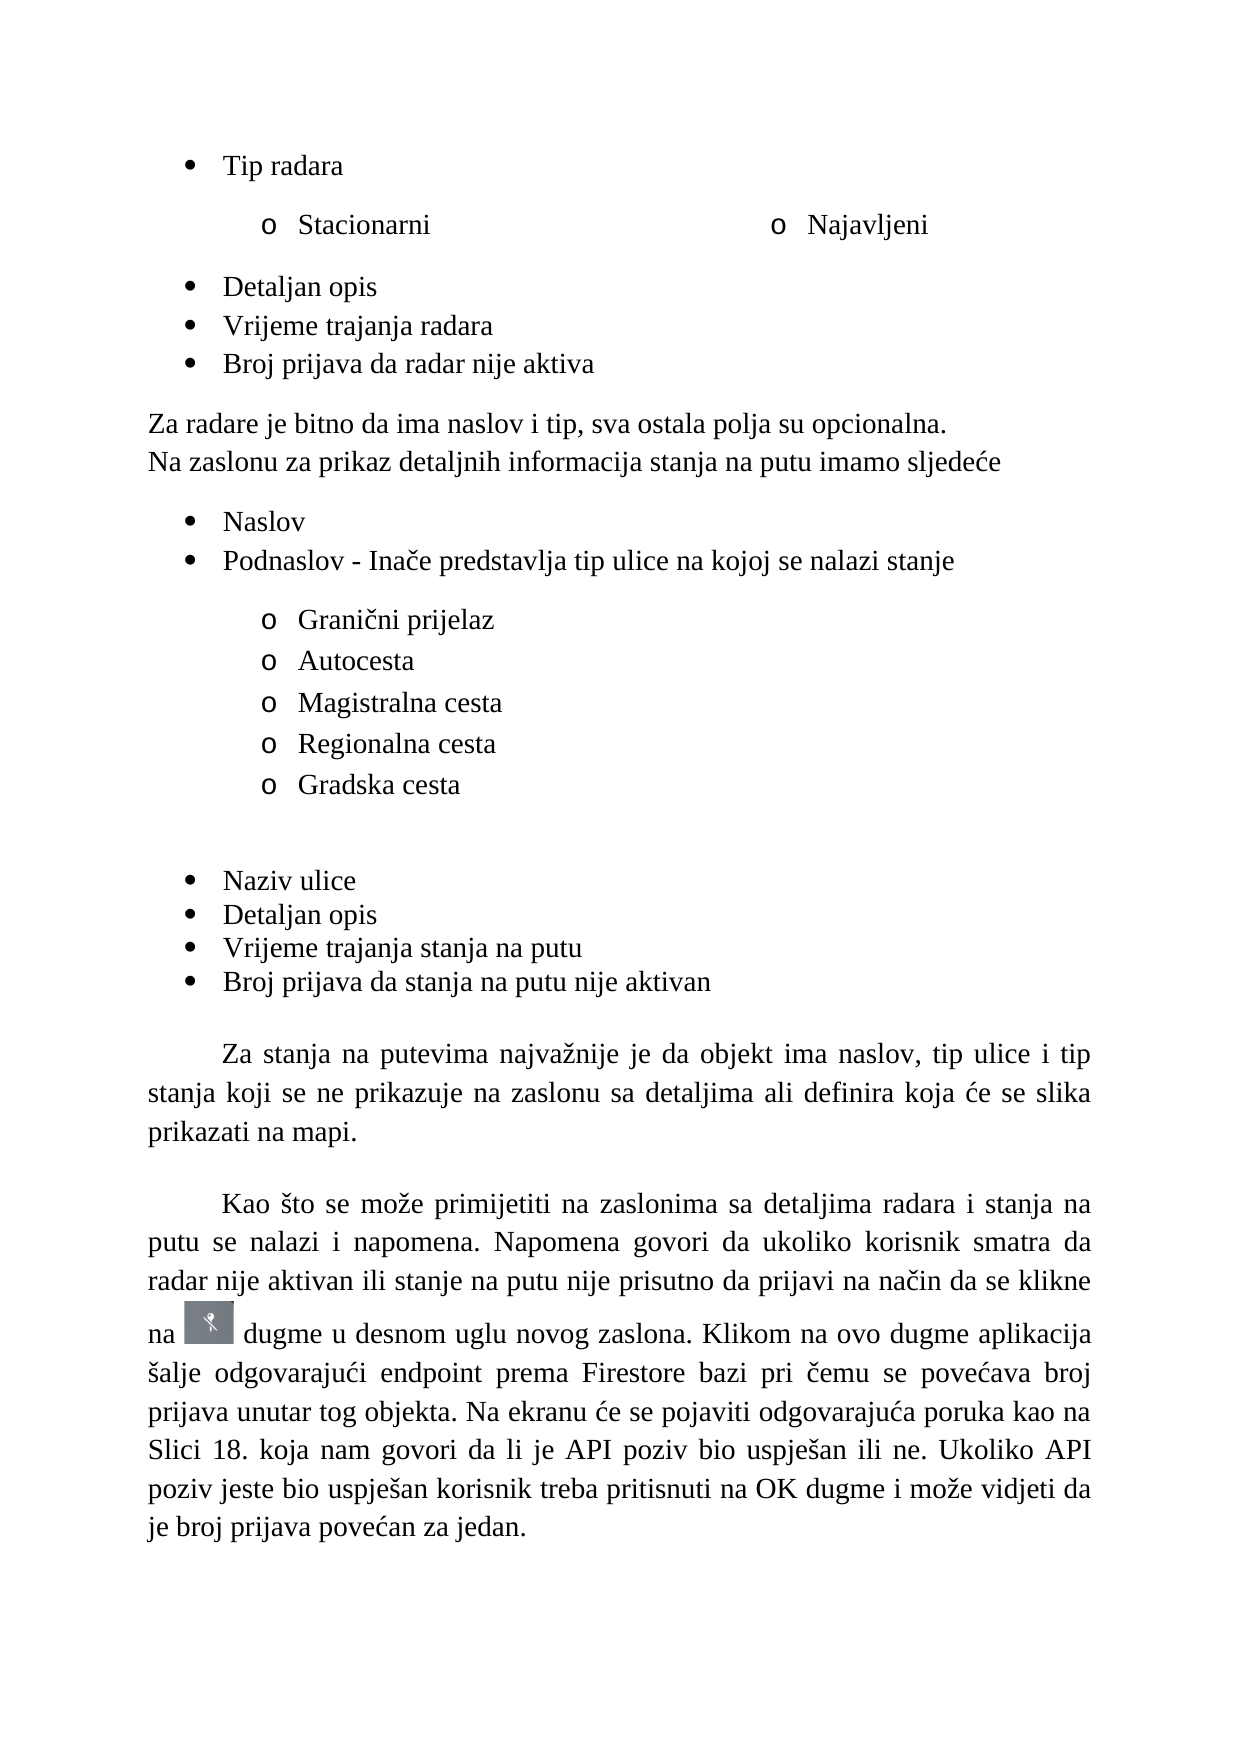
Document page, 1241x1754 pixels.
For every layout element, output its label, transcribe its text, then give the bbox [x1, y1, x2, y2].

list Najavljeni [769, 207, 1093, 243]
picture [184, 1301, 234, 1344]
list Broj prijava da radar nije aktiva [185, 347, 1093, 380]
list Kao što se može primijetiti na zaslonima sa detaljima radara i stanja na putu se nalazi i napomena. Napomena govori da ukoliko korisnik smatra da radar nije aktivan ili stanje na putu nije prisutno da prijavi na način da se klikne na dugme u desnom uglu novog zaslona. Klikom na ovo dugme aplikacija šalje odgovarajući endpoint prema Firestore bazi pri čemu se povećava broj prijava unutar tog objekta. Na ekranu će se pojaviti odgovarajuća poruka kao na Slici 18. koja nam govori da li je API poziv bio uspješan ili ne. Ukoliko API poziv jeste bio uspješan korisnik treba pritisnuti na OK dugme i može vidjeti da je broj prijava povećan za jedan. [148, 1186, 1093, 1543]
list Autocesta [260, 643, 1093, 679]
list Magistralna cesta [260, 685, 1093, 721]
text Na zaslonu za prikaz detaljnih informacija stanja na putu imamo sljedeće [148, 444, 1093, 478]
text Za radare je bitno da ima naslov i tip, sva ostala polja su opcionalna. [148, 406, 1093, 439]
list Vrijeme trajanja stanja na putu [185, 931, 1093, 964]
list Granični prijelaz [260, 602, 1093, 638]
list Gradska cesta [260, 767, 1093, 803]
list Tip radara [185, 148, 1093, 181]
list Broj prijava da stanja na putu nije aktivan [185, 964, 1093, 998]
list Podnaslov - Inače predstavlja tip ulice na kojoj se nalazi stanje [185, 543, 1093, 576]
list Regionalna cesta [260, 726, 1093, 762]
list Vrijeme trajanja radara [185, 308, 1093, 342]
list Detaljan opis [185, 269, 1093, 303]
list Naslov [185, 504, 1093, 538]
list Naziv ulice [185, 863, 1093, 897]
list Stacionarni [260, 207, 583, 243]
list Detaljan opis [185, 897, 1093, 931]
list Za stanja na putevima najvažnije je da objekt ima naslov, tip ulice i tip stanja koji se ne prikazuje na zaslonu sa detaljima ali definira koja će se slika prikazati na mapi. [148, 1037, 1093, 1147]
